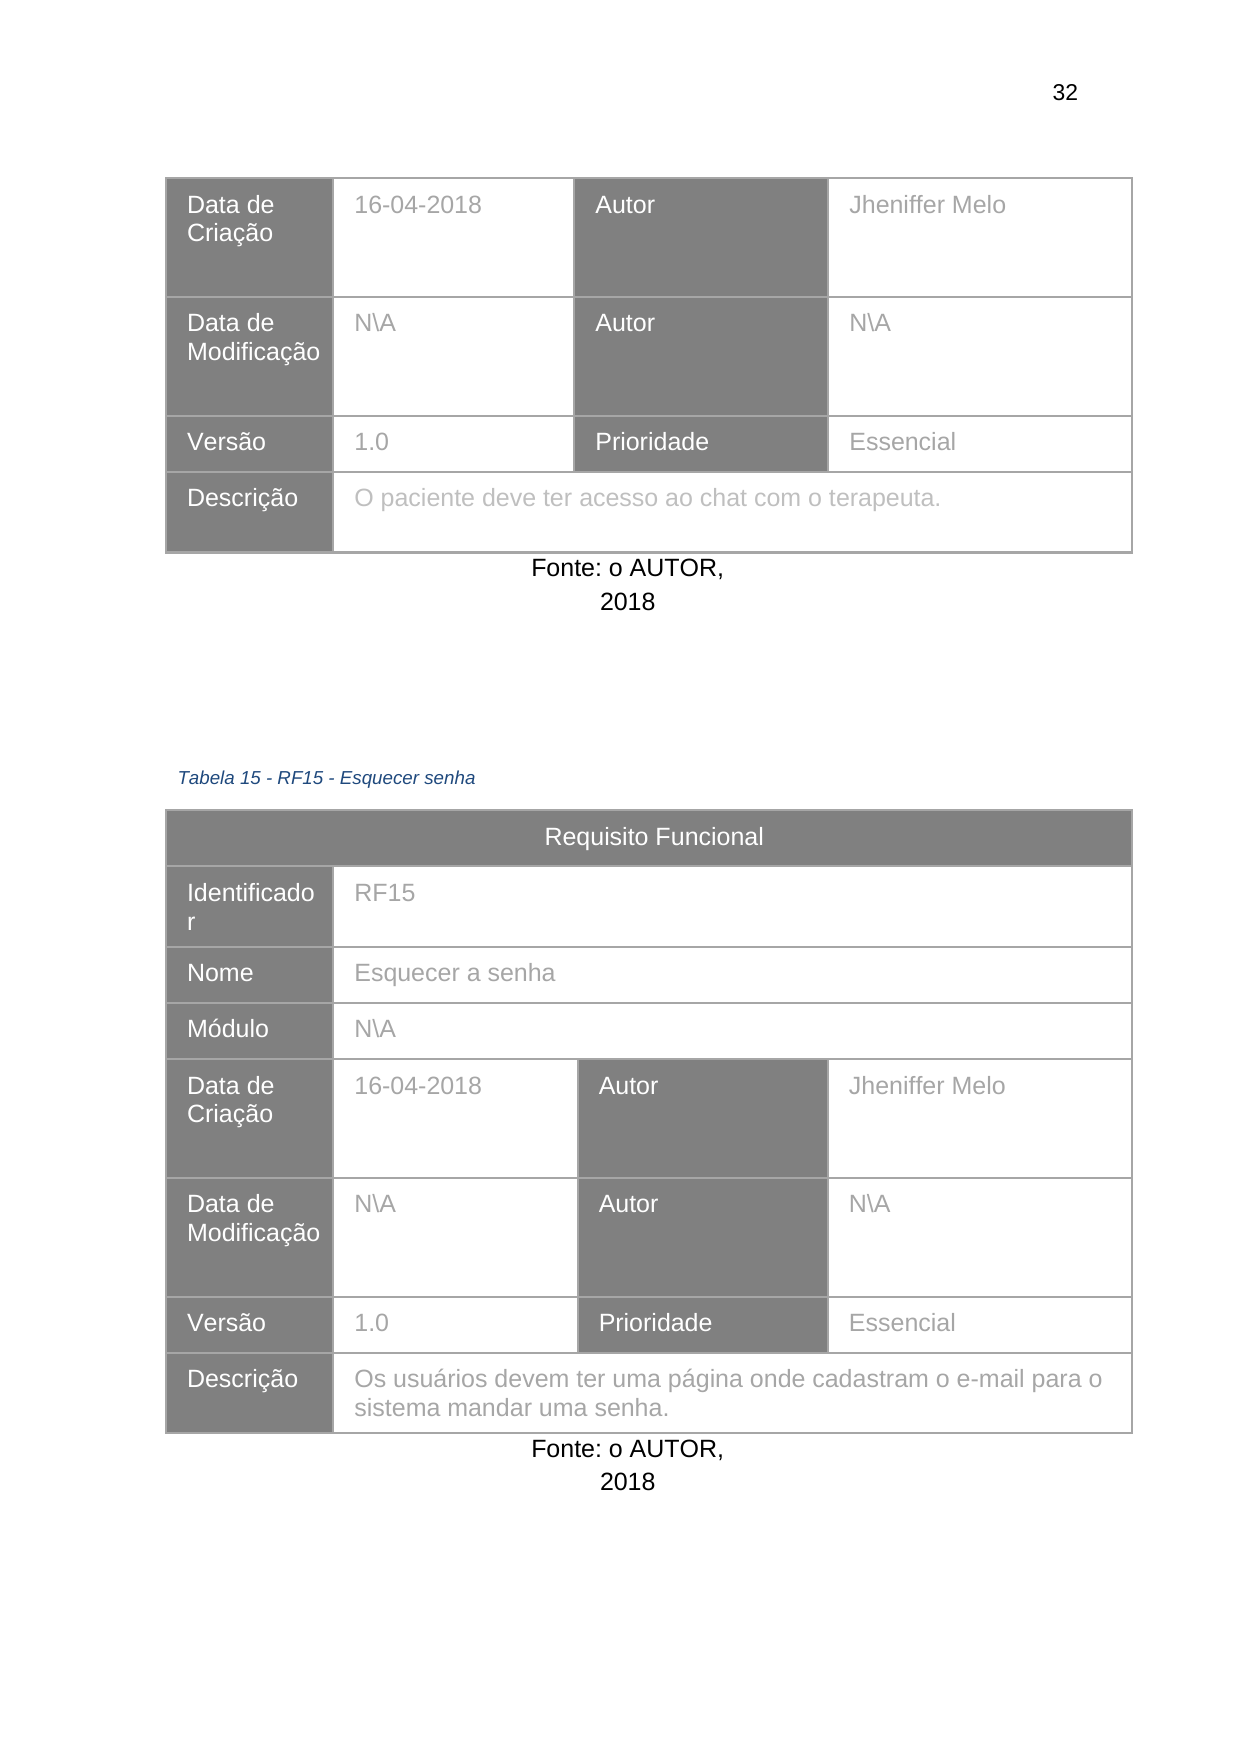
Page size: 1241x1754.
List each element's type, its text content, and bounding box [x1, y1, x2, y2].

table_cell N\A [334, 298, 573, 415]
table_cell Essencial [829, 1298, 1131, 1352]
table_cell RF15 [334, 867, 1131, 946]
table_cell Data de Modificação [167, 298, 332, 415]
text Tabela 15 - RF15 - Esquecer senha [177, 767, 1078, 788]
table_cell Identificador [167, 867, 332, 946]
table_cell N\A [829, 298, 1131, 415]
table_cell Data de Criação [167, 179, 332, 296]
table_header Requisito Funcional [167, 811, 1131, 865]
table_cell Data de Criação [167, 1060, 332, 1177]
table_cell Versão [167, 1298, 332, 1352]
table_cell N\A [334, 1004, 1131, 1058]
table_cell Módulo [167, 1004, 332, 1058]
text 2018 [177, 586, 1078, 615]
table_cell Descrição [167, 1354, 332, 1432]
text Fonte: o AUTOR, [177, 1434, 1078, 1463]
table_cell Versão [167, 417, 332, 471]
table_cell N\A [334, 1179, 577, 1296]
table_cell Jheniffer Melo [829, 1060, 1131, 1177]
table_cell Autor [575, 179, 827, 296]
table_cell 16-04-2018 [334, 179, 573, 296]
table_cell 1.0 [334, 417, 573, 471]
table_cell Descrição [167, 473, 332, 551]
table_cell Essencial [829, 417, 1131, 471]
table_cell Autor [575, 298, 827, 415]
text Fonte: o AUTOR, [177, 554, 1078, 582]
table_cell Prioridade [575, 417, 827, 471]
table_cell Prioridade [579, 1298, 827, 1352]
table_cell N\A [829, 1179, 1131, 1296]
table_cell Data de Modificação [167, 1179, 332, 1296]
table_cell Os usuários devem ter uma página onde cadastram o e-mail para o sistema mandar uma senha. [334, 1354, 1131, 1432]
table_cell Nome [167, 948, 332, 1002]
table_cell Jheniffer Melo [829, 179, 1131, 296]
table_cell Esquecer a senha [334, 948, 1131, 1002]
table_cell 1.0 [334, 1298, 577, 1352]
table_cell Autor [579, 1060, 827, 1177]
table_cell O paciente deve ter acesso ao chat com o terapeuta. [334, 473, 1131, 551]
table_cell Autor [579, 1179, 827, 1296]
table_cell 16-04-2018 [334, 1060, 577, 1177]
text 2018 [177, 1467, 1078, 1496]
